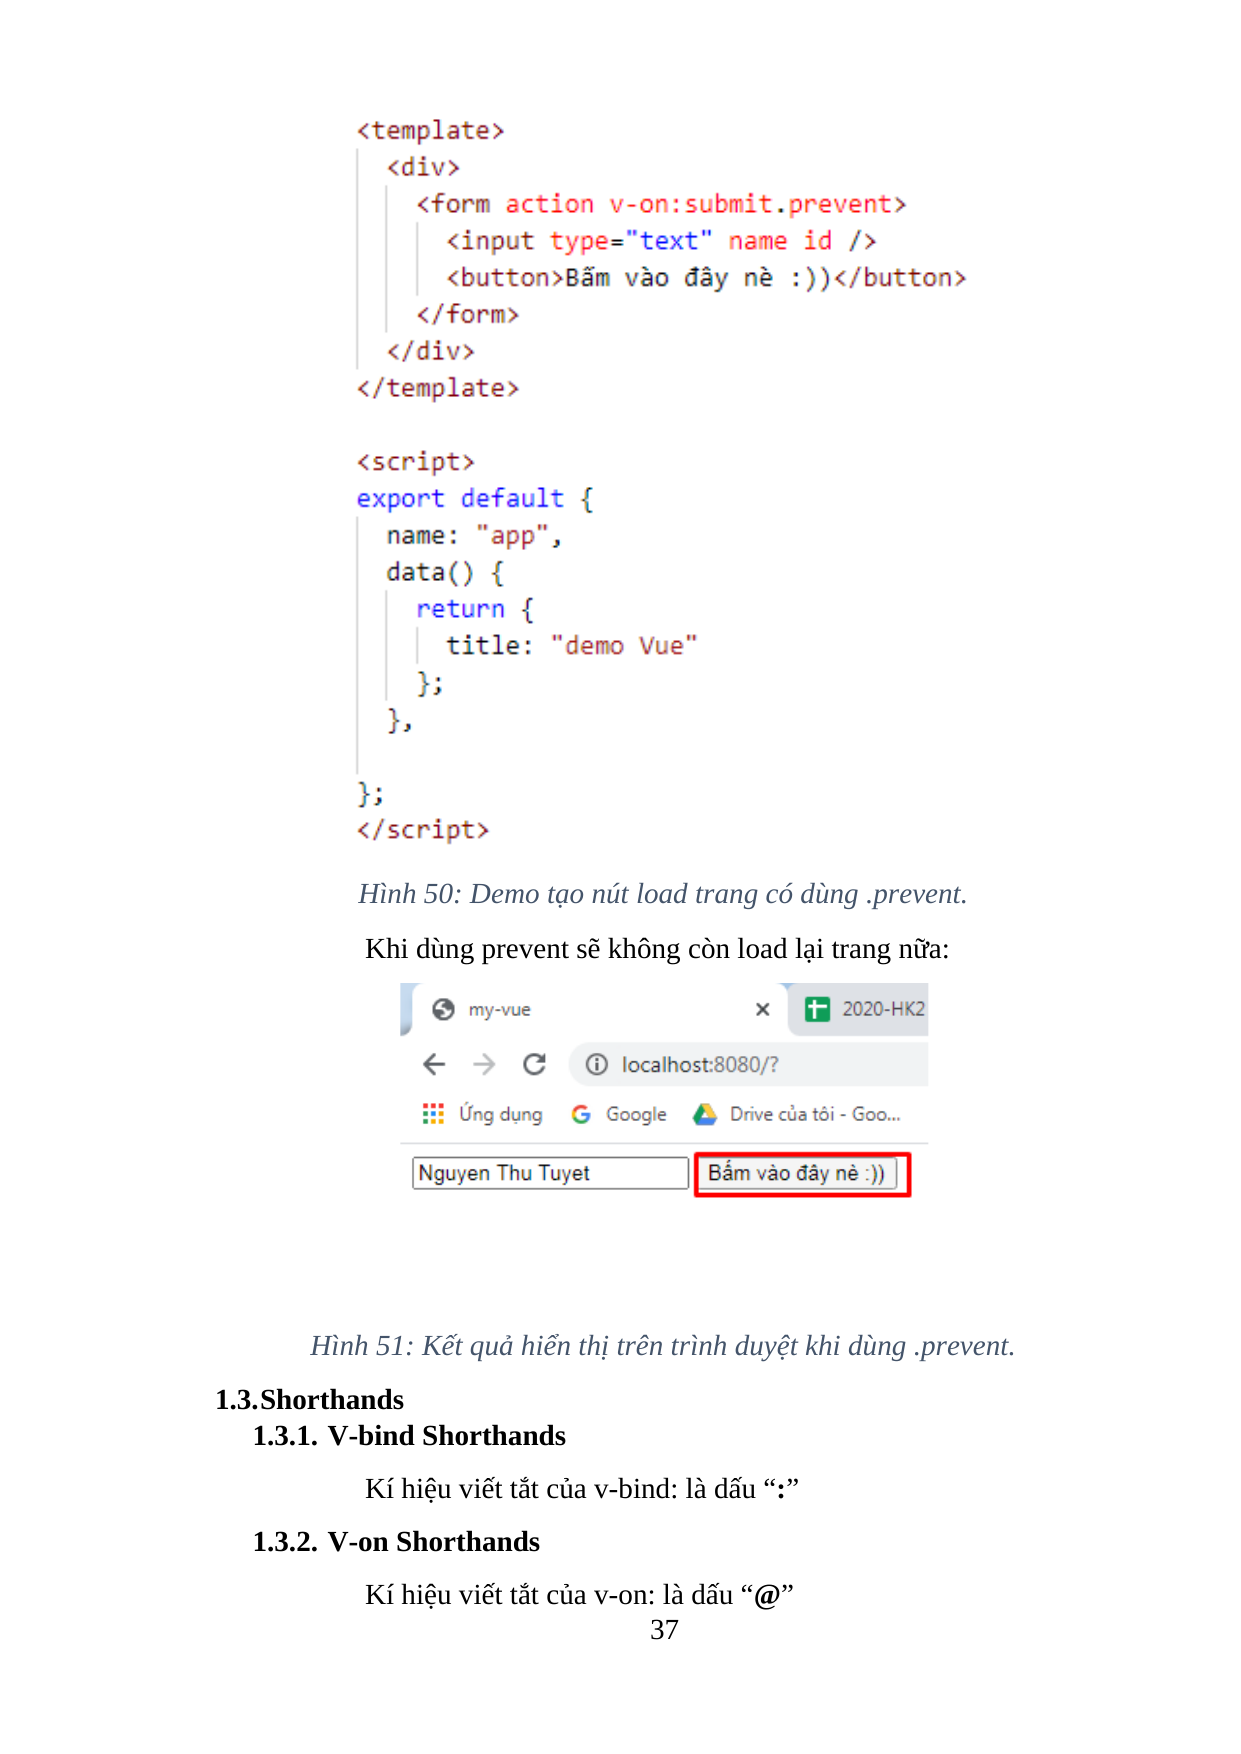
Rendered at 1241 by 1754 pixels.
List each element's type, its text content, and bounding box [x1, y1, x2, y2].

list V-bind Shorthands [252, 1418, 1152, 1452]
text Kí hiệu viết tắt của v-on: là dấu “@” [365, 1577, 1152, 1610]
picture [347, 118, 982, 858]
text Kí hiệu viết tắt của v-bind: là dấu “:” [290, 1471, 1152, 1505]
text Khi dùng prevent sẽ không còn load lại trang nữa: [365, 931, 1152, 964]
list Shorthands [215, 1382, 1152, 1416]
text Hình 51: Kết quả hiển thị trên trình duyệt khi dùng .prevent. [177, 1328, 1152, 1361]
list V-on Shorthands [252, 1524, 1152, 1558]
picture [400, 983, 929, 1309]
text Hình 50: Demo tạo nút load trang có dùng .prevent. [177, 876, 1152, 910]
